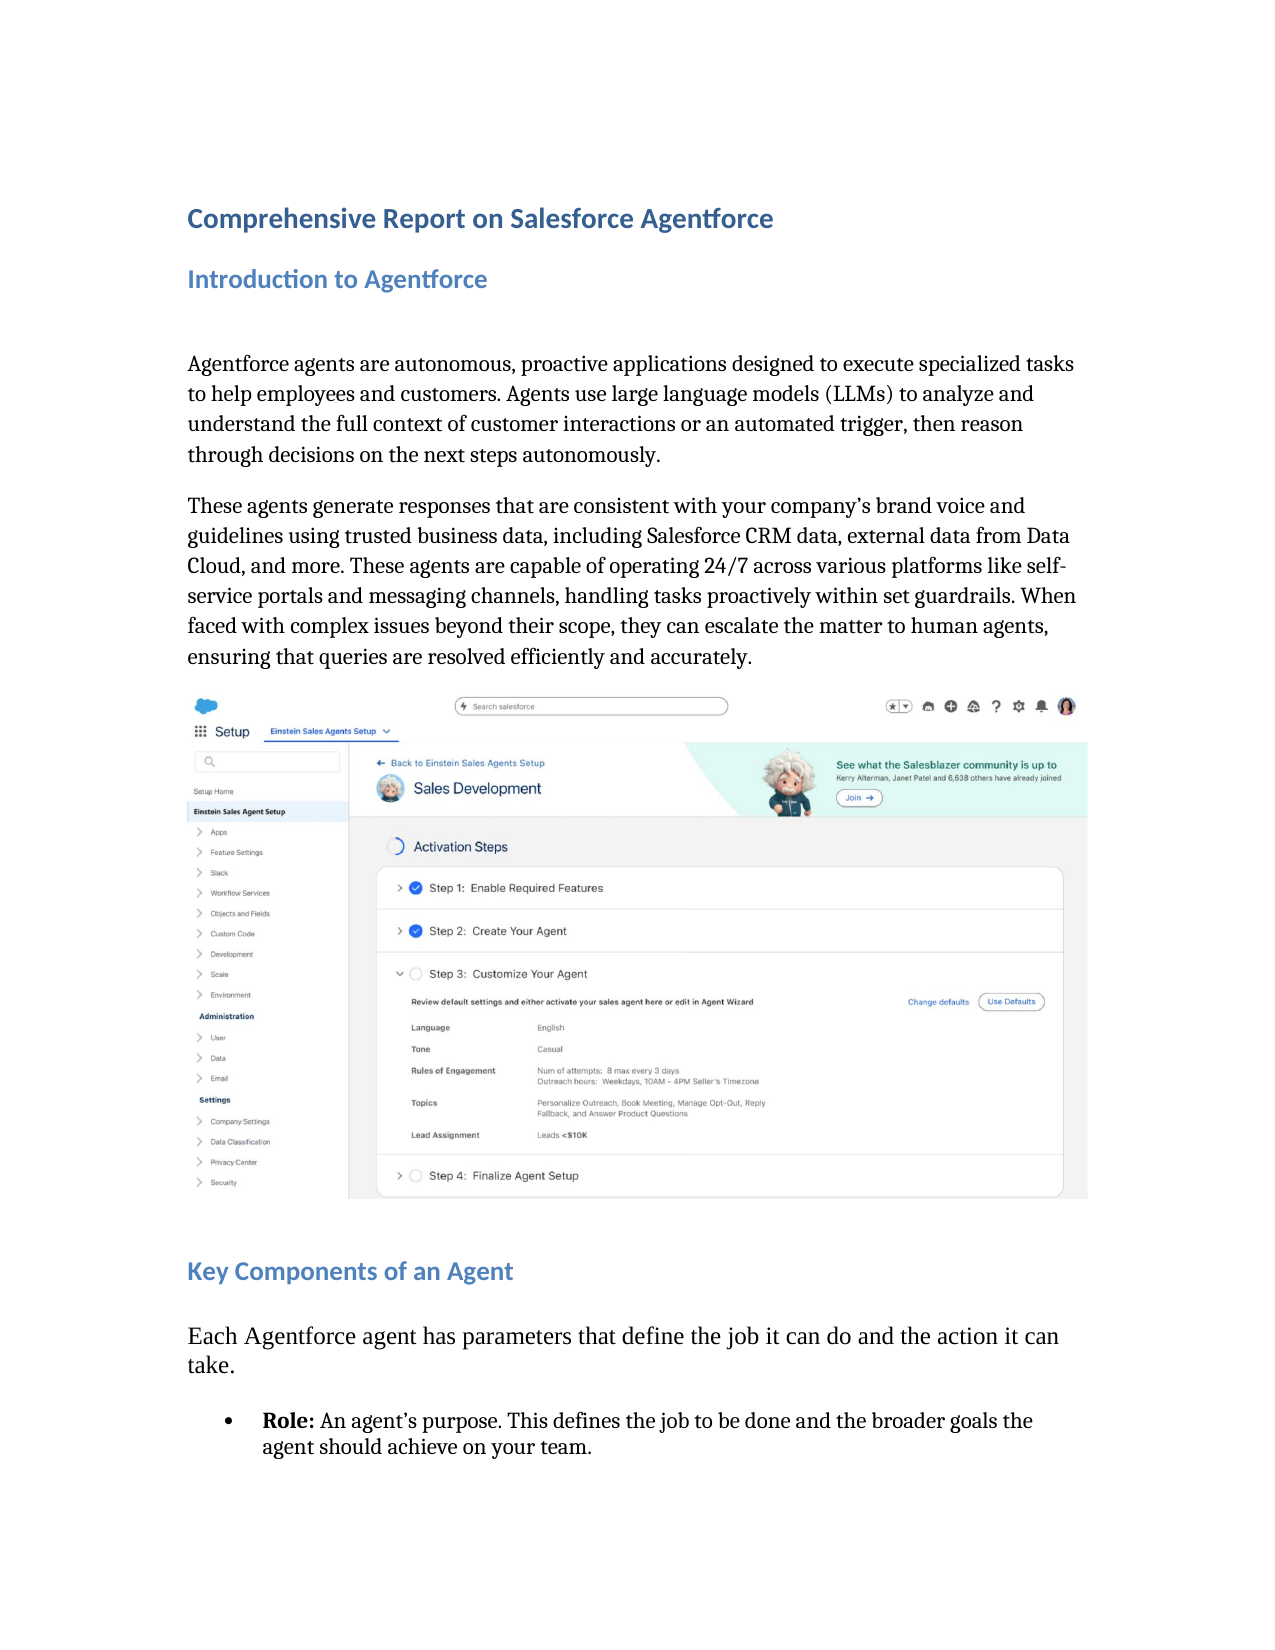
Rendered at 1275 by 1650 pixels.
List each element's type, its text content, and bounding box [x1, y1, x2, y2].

list Role: An agent’s purpose. This defines the job to be done and the broader goals the agent should achieve on your team. [225, 1408, 1087, 1460]
picture [187, 694, 1088, 1199]
text Agentforce agents are autonomous, proactive applications designed to execute specialized tasks to help employees and customers. Agents use large language models (LLMs) to analyze and understand the full context of customer interactions or an automated trigger, then reason through decisions on the next steps autonomously. [187, 351, 1087, 468]
text Each Agentforce agent has parameters that define the job it can do and the action it can take. [187, 1321, 1087, 1378]
subtitle Key Components of an Agent [187, 1254, 1087, 1287]
text These agents generate responses that are consistent with your company’s brand voice and guidelines using trusted business data, including Salesforce CRM data, external data from Data Cloud, and more. These agents are capable of operating 24/7 across various platforms like self-service portals and messaging channels, handling tasks proactively within set guardrails. When faced with complex issues beyond their scope, they can escalate the matter to human agents, ensuring that queries are resolved efficiently and accurately. [187, 492, 1087, 670]
subtitle Introduction to Agentforce [187, 262, 1087, 295]
subtitle Comprehensive Report on Salesforce Agentforce [187, 200, 1087, 236]
